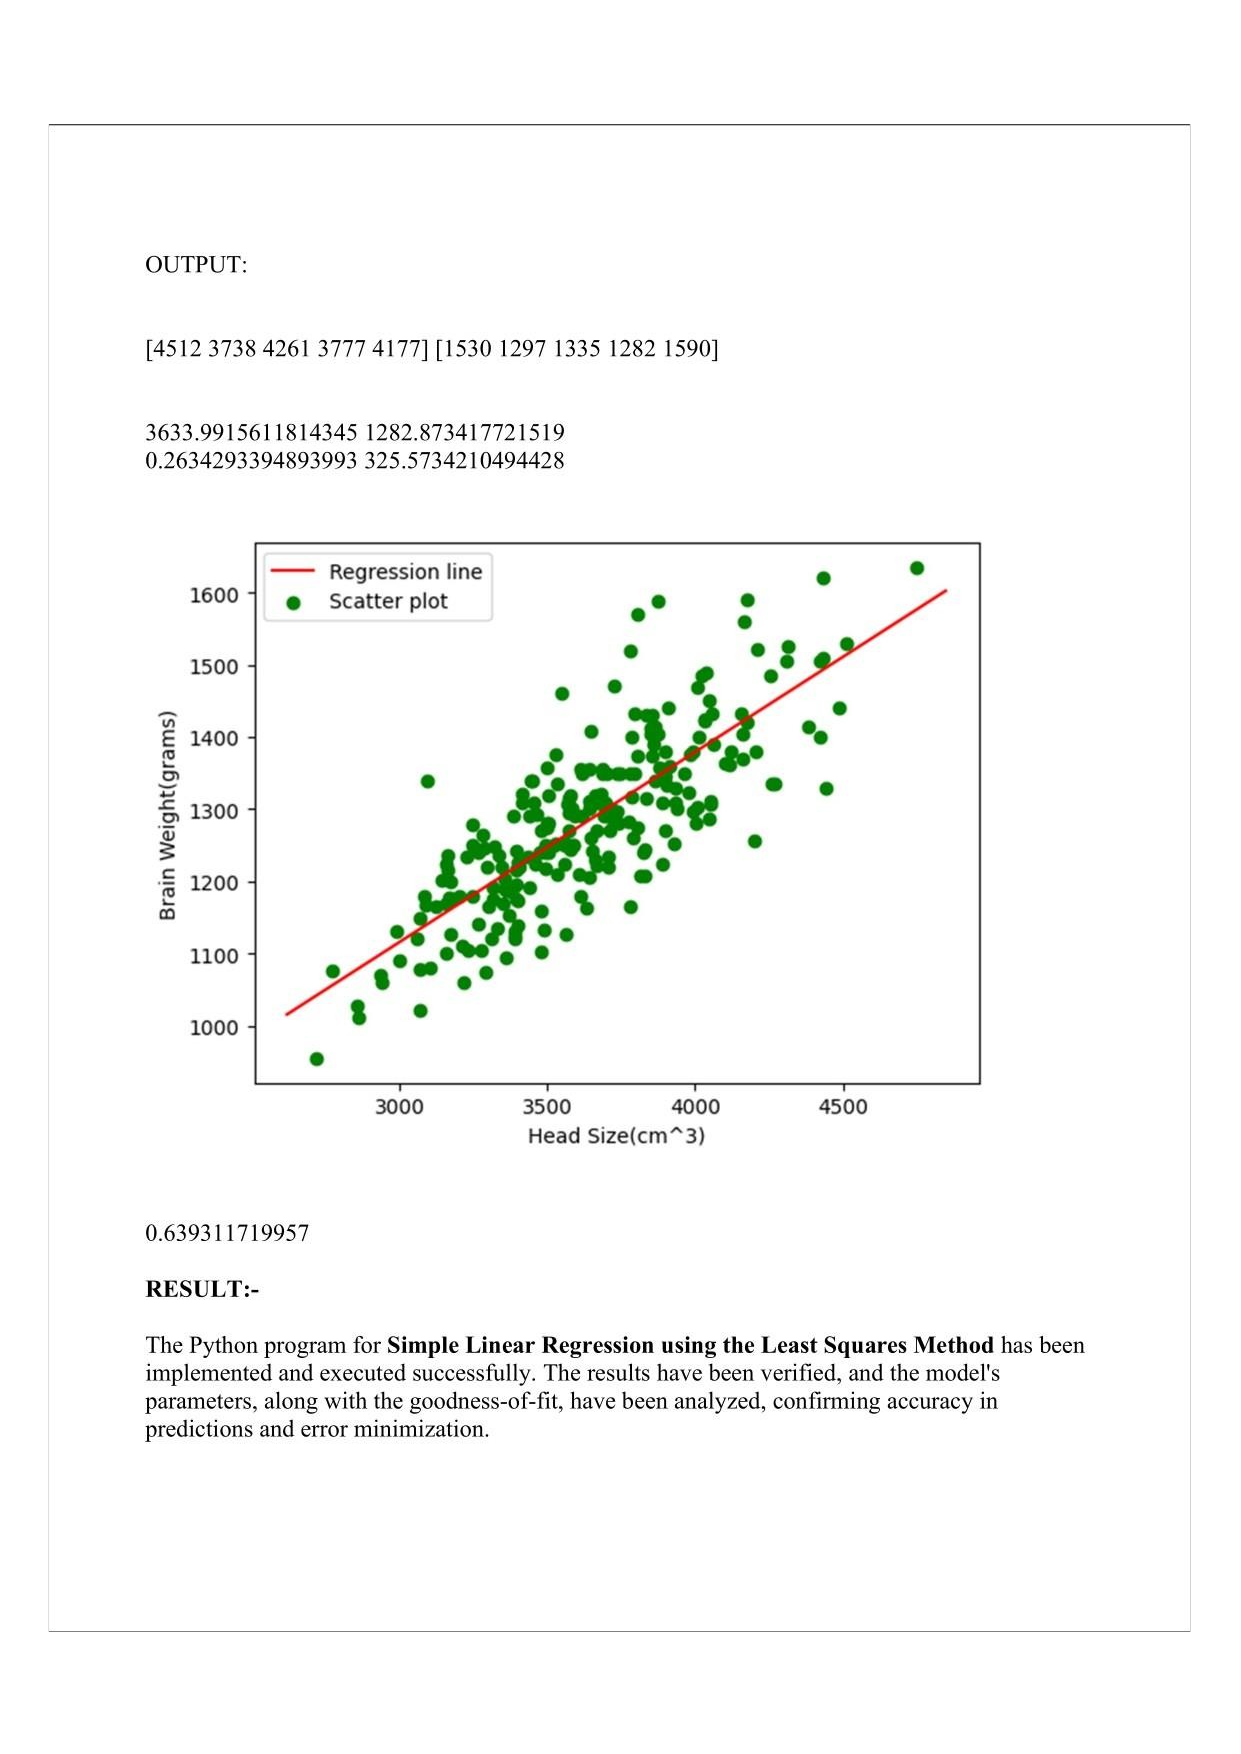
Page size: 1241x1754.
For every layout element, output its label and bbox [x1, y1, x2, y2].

picture [48, 124, 1191, 1632]
